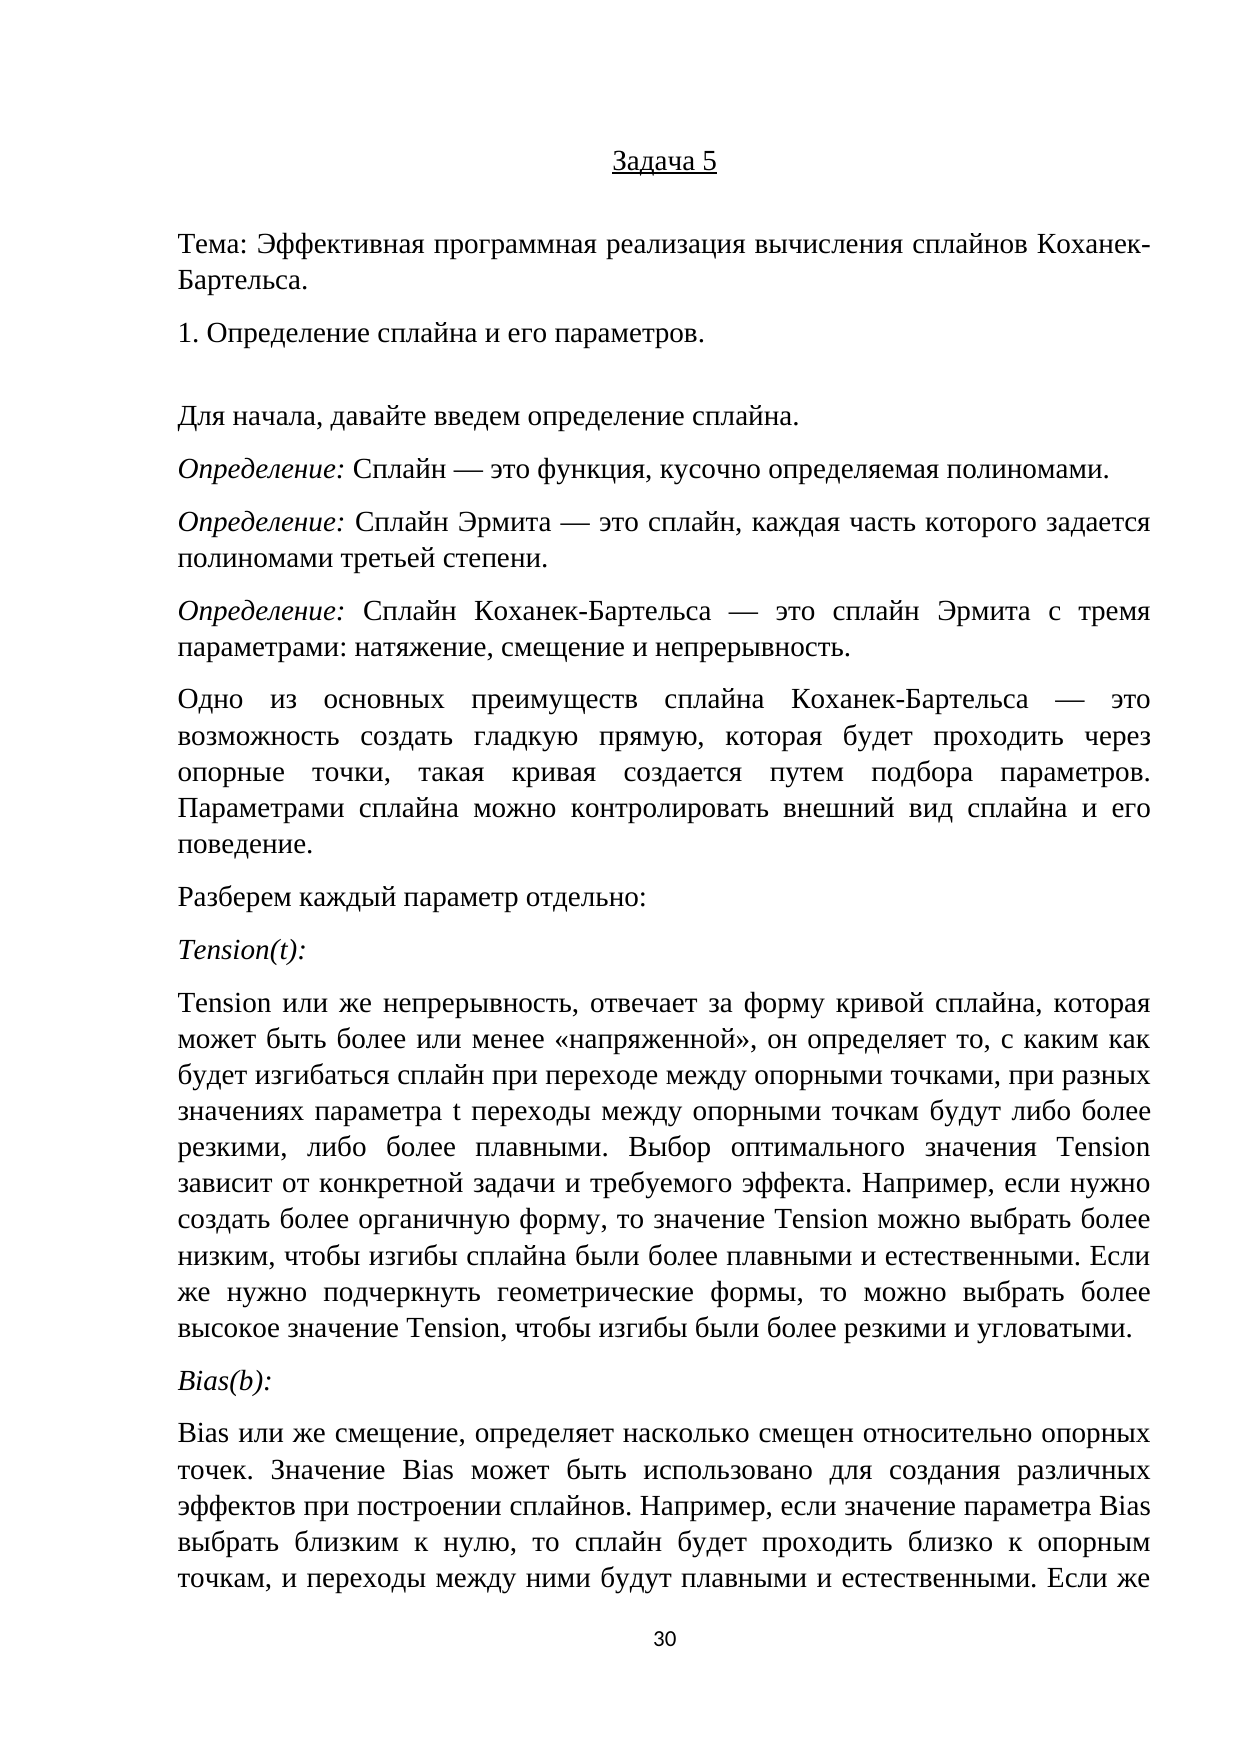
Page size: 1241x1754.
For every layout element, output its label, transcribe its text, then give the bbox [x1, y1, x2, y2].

text Одно из основных преимуществ сплайна Коханек-Бартельса ― это возможность создать гладкую прямую, которая будет проходить через опорные точки, такая кривая создается путем подбора параметров. Параметрами сплайна можно контролировать внешний вид сплайна и его поведение. [177, 682, 1152, 860]
text Tension или же непрерывность, отвечает за форму кривой сплайна, которая может быть более или менее «напряженной», он определяет то, с каким как будет изгибаться сплайн при переходе между опорными точками, при разных значениях параметра t переходы между опорными точкам будут либо более резкими, либо более плавными. Выбор оптимального значения Tension зависит от конкретной задачи и требуемого эффекта. Например, если нужно создать более органичную форму, то значение Tension можно выбрать более низким, чтобы изгибы сплайна были более плавными и естественными. Если же нужно подчеркнуть геометрические формы, то можно выбрать более высокое значение Tension, чтобы изгибы были более резкими и угловатыми. [177, 985, 1152, 1343]
text Определение: Сплайн Коханек-Бартельса ― это сплайн Эрмита с тремя параметрами: натяжение, смещение и непрерывность. [177, 593, 1152, 662]
text Определение: Сплайн ― это функция, кусочно определяемая полиномами. [177, 451, 1152, 484]
subtitle Задача 5 [177, 143, 1152, 177]
text Bias(b): [177, 1363, 1152, 1396]
text Разберем каждый параметр отдельно: [177, 879, 1152, 913]
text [177, 1416, 1152, 1594]
text Для начала, давайте введем определение сплайна. [177, 398, 1152, 432]
text Tension(t): [177, 932, 1152, 965]
text Определение: Сплайн Эрмита ― это сплайн, каждая часть которого задается полиномами третьей степени. [177, 504, 1152, 573]
text Тема: Эффективная программная реализация вычисления сплайнов Коханек-Бартельса. [177, 226, 1152, 296]
subtitle 1. Определение сплайна и его параметров. [177, 315, 1152, 349]
